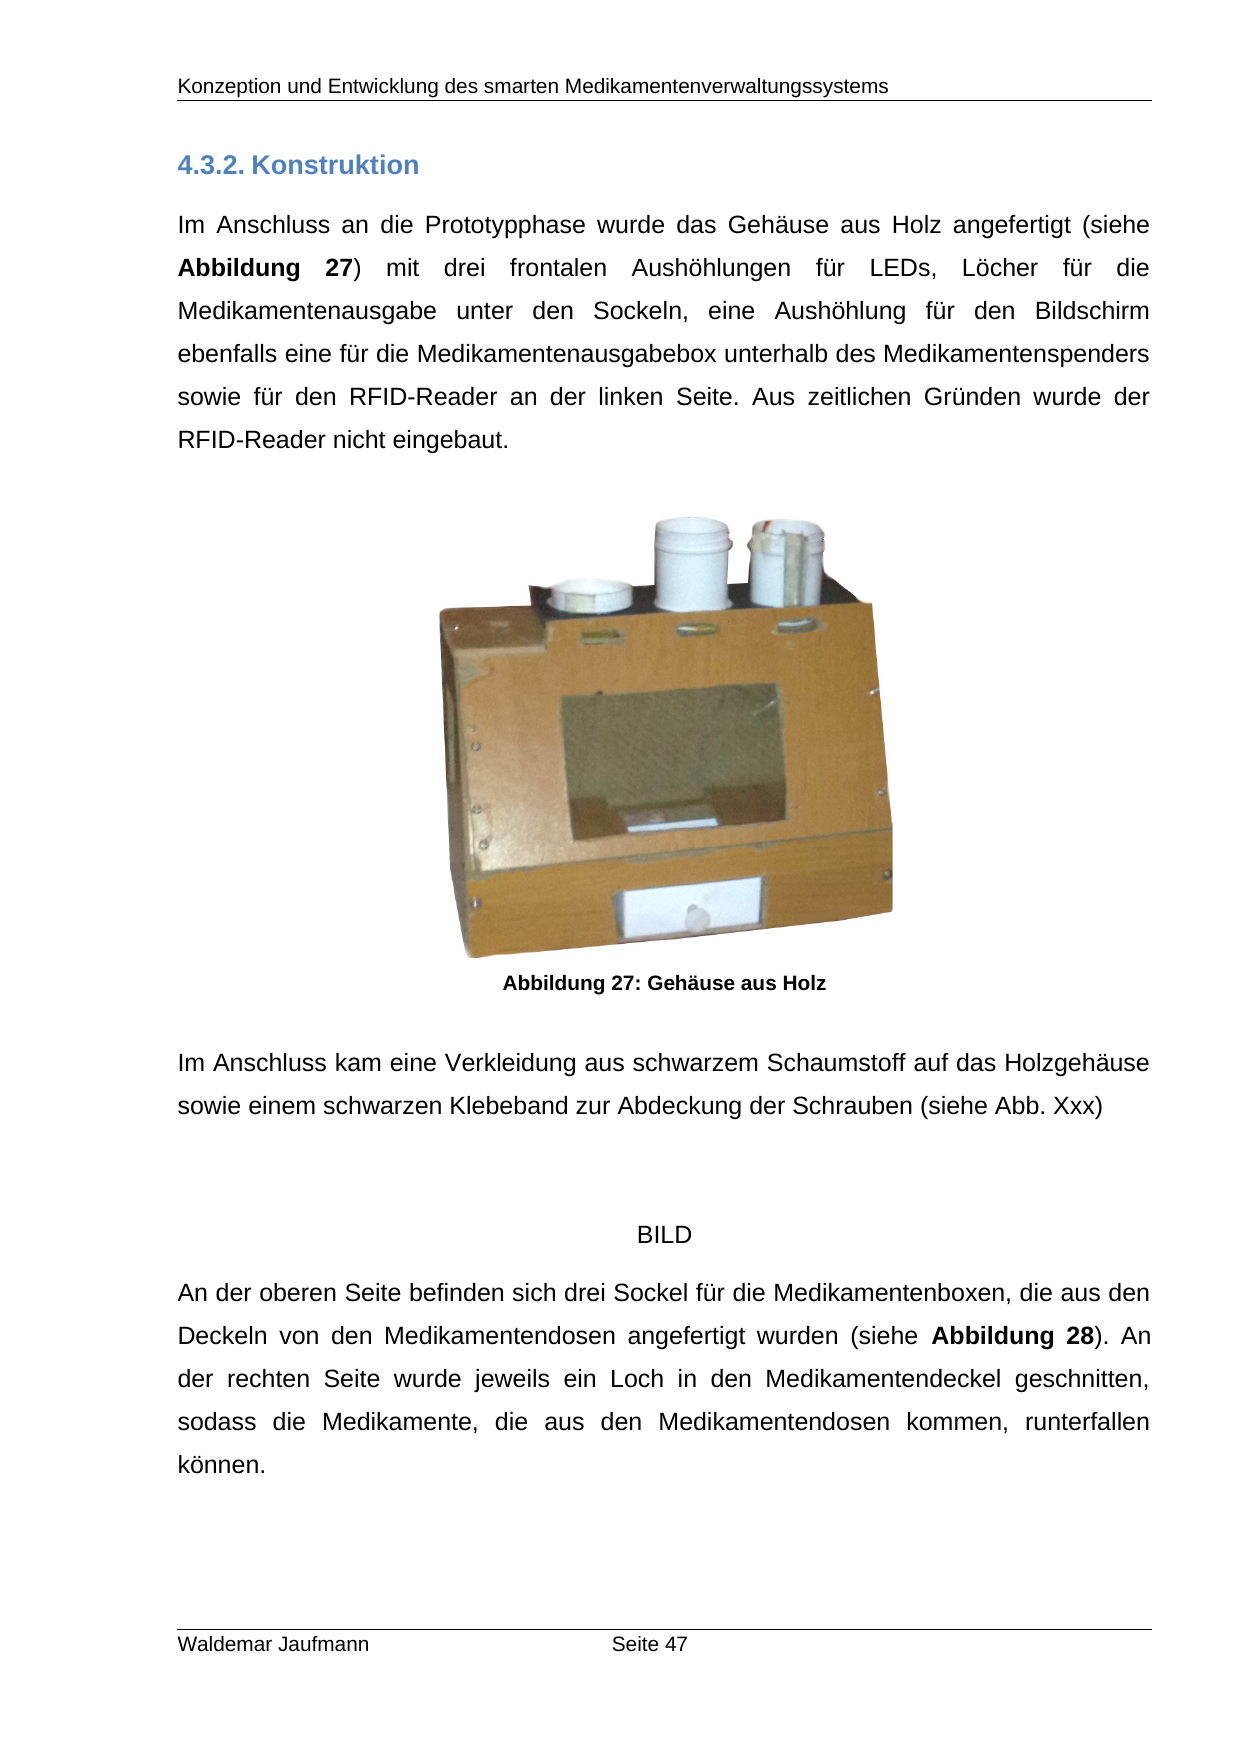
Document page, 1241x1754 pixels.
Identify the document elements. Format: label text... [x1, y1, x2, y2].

text Im Anschluss an die Prototypphase wurde das Gehäuse aus Holz angefertigt (siehe Abbildung 27) mit drei frontalen Aushöhlungen für LEDs, Löcher für die Medikamentenausgabe unter den Sockeln, eine Aushöhlung für den Bildschirm ebenfalls eine für die Medikamentenausgabebox unterhalb des Medikamentenspenders sowie für den RFID-Reader an der linken Seite. Aus zeitlichen Gründen wurde der RFID-Reader nicht eingebaut. [177, 210, 1152, 454]
text An der oberen Seite befinden sich drei Sockel für die Medikamentenboxen, die aus den Deckeln von den Medikamentendosen angefertigt wurden (siehe Abbildung 28). An der rechten Seite wurde jeweils ein Loch in den Medikamentendeckel geschnitten, sodass die Medikamente, die aus den Medikamentendosen kommen, runterfallen können. [177, 1277, 1152, 1479]
text Im Anschluss kam eine Verkleidung aus schwarzem Schaumstoff auf das Holzgehäuse sowie einem schwarzen Klebeband zur Abdeckung der Schrauben (siehe Abb. Xxx) [177, 1047, 1152, 1119]
picture [436, 497, 893, 958]
subtitle Konstruktion [177, 148, 1152, 181]
text BILD [177, 1220, 1152, 1249]
text Abbildung 27: Gehäuse aus Holz [177, 970, 1152, 994]
